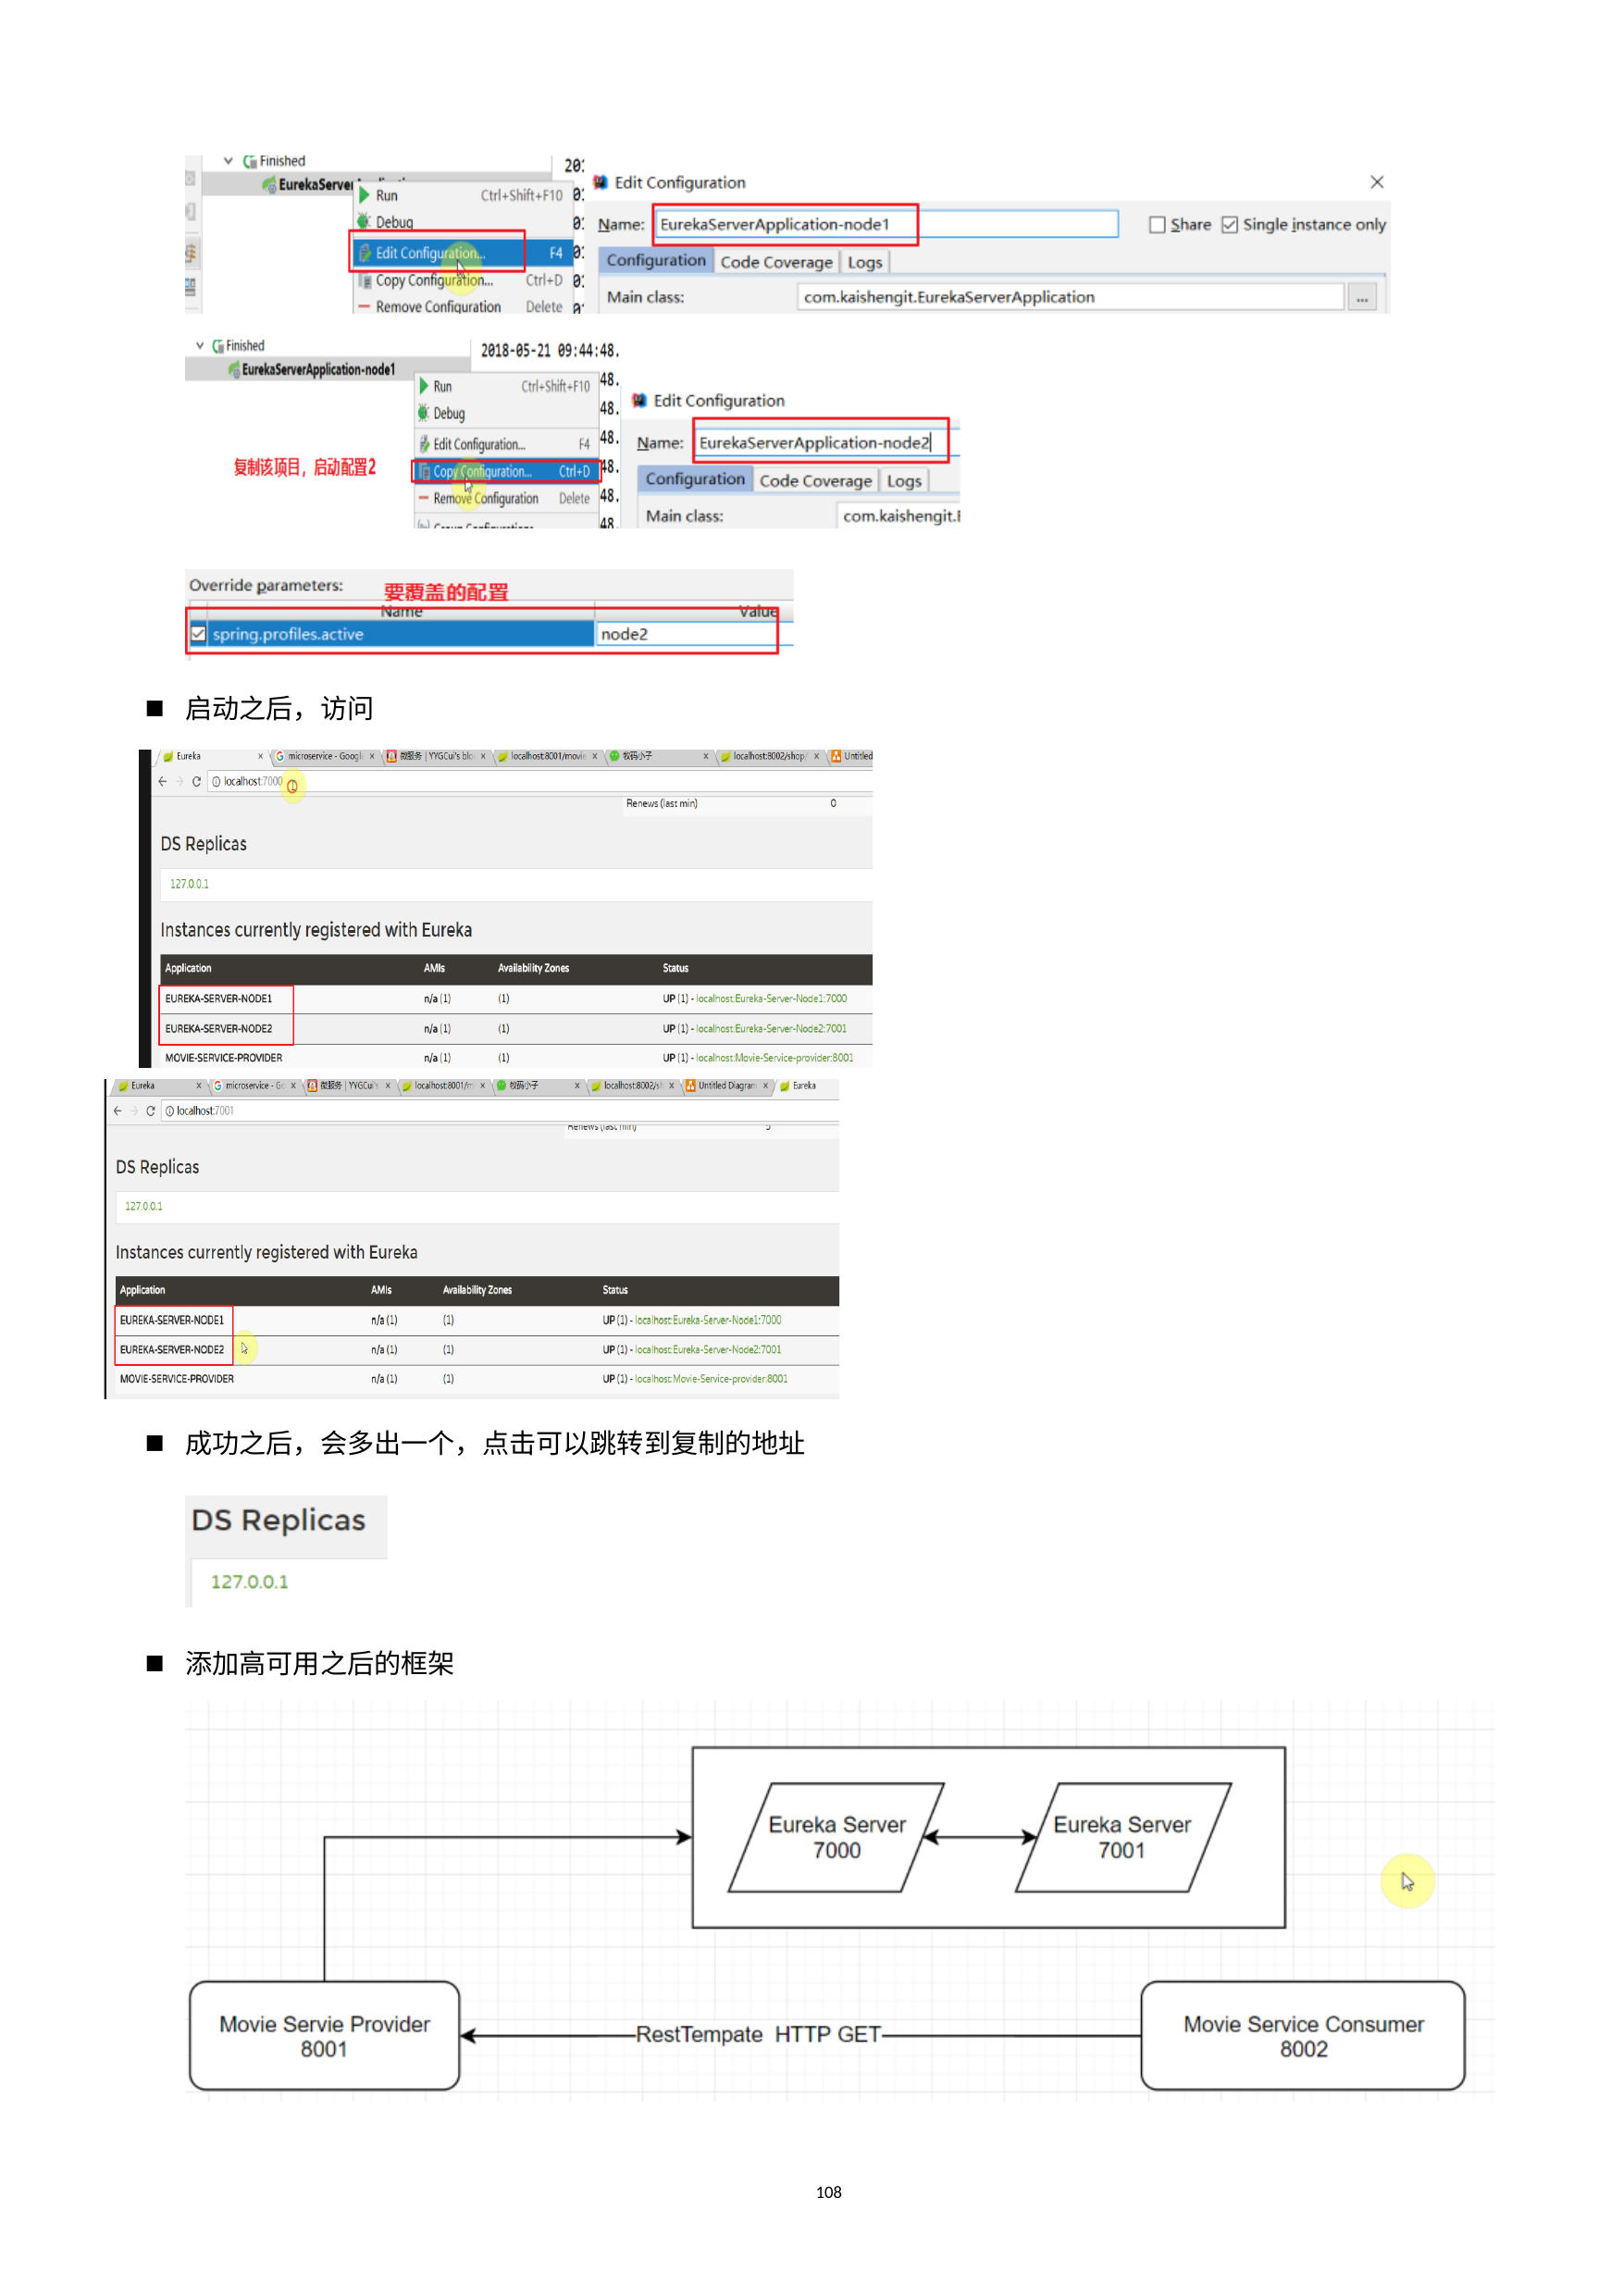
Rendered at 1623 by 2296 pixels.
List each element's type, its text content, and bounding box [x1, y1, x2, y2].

picture [185, 155, 1392, 314]
picture [139, 750, 873, 1068]
list 启动之后，访问 [144, 670, 1518, 743]
picture [104, 1079, 840, 1399]
picture [185, 1496, 388, 1607]
list 添加高可用之后的框架 [144, 1625, 1518, 1698]
list 成功之后，会多出一个，点击可以跳转到复制的地址 [144, 1405, 1518, 1478]
picture [185, 1700, 1495, 2102]
picture [185, 569, 794, 661]
picture [185, 340, 960, 528]
